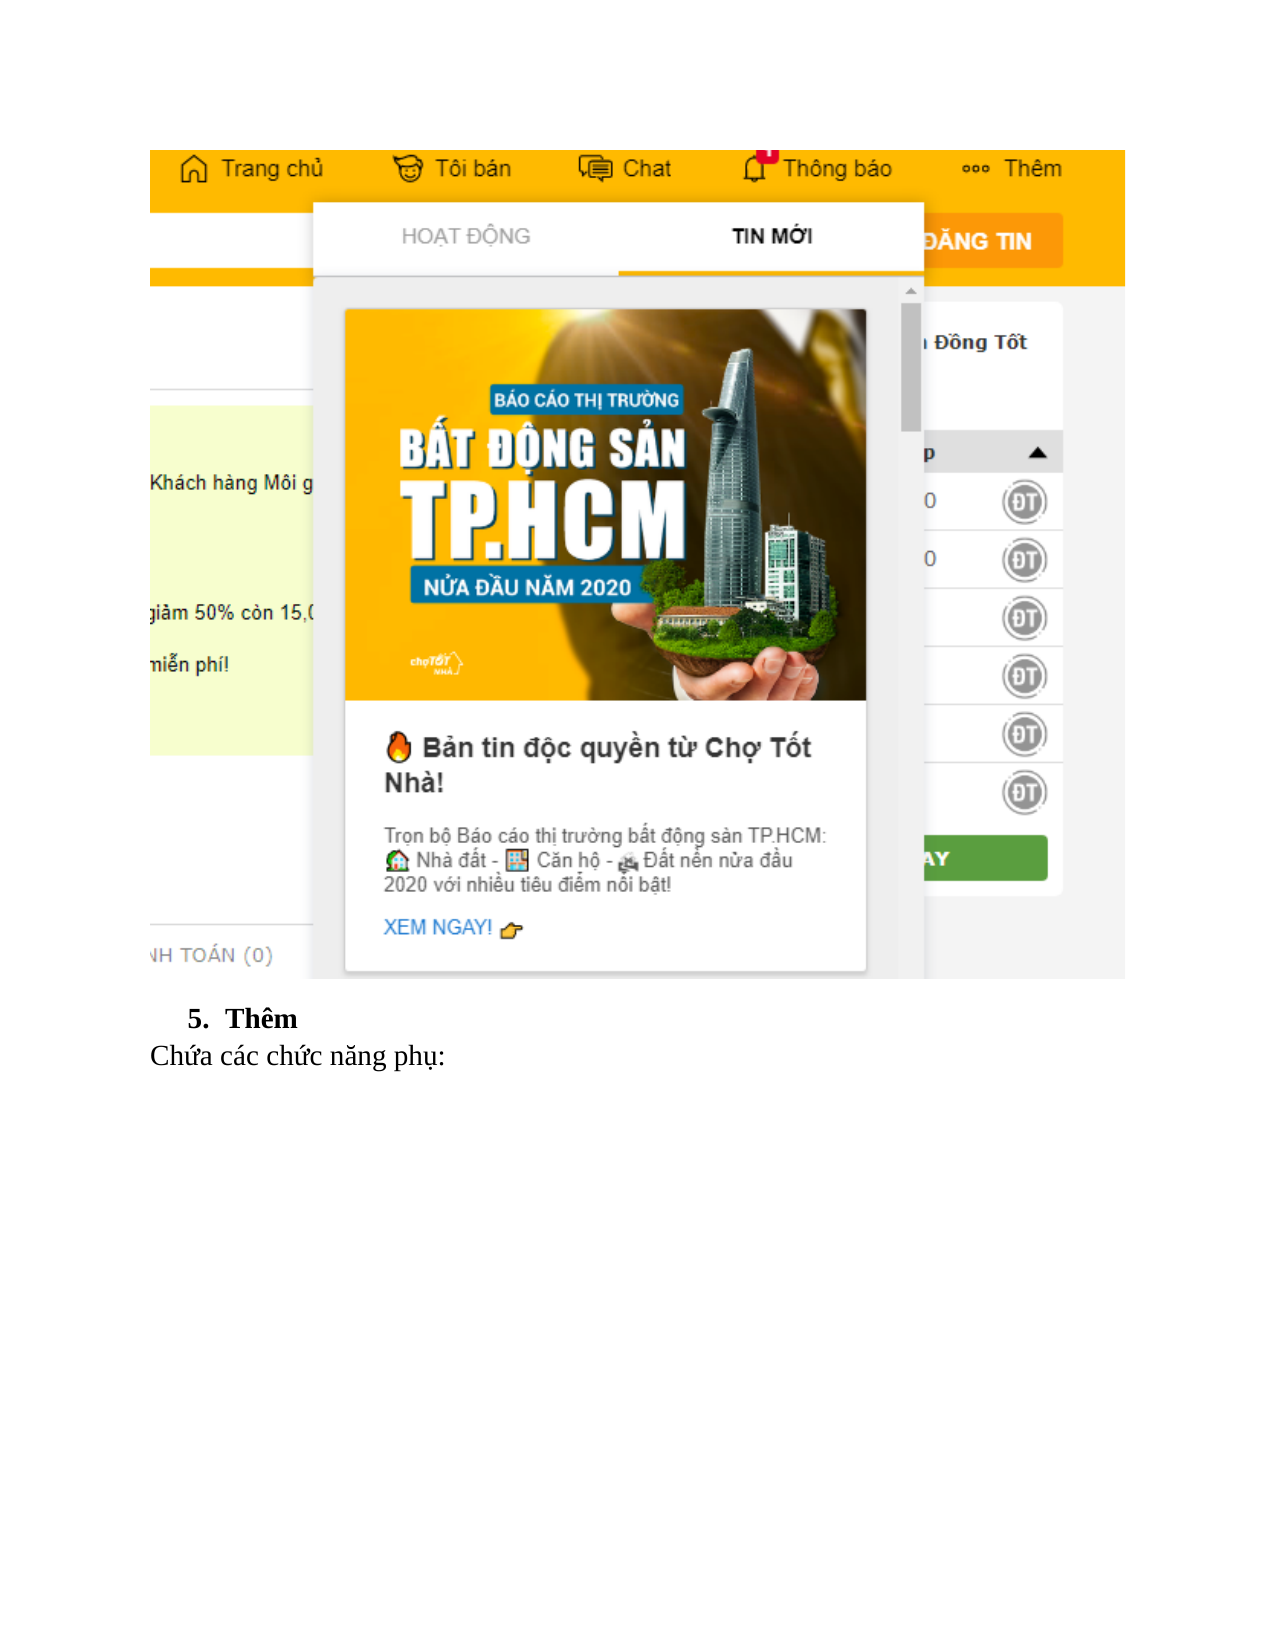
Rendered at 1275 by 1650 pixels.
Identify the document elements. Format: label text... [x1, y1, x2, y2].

text Chứa các chức năng phụ: [150, 1038, 1125, 1071]
picture [150, 150, 1125, 979]
subtitle Thêm [187, 1002, 1125, 1035]
